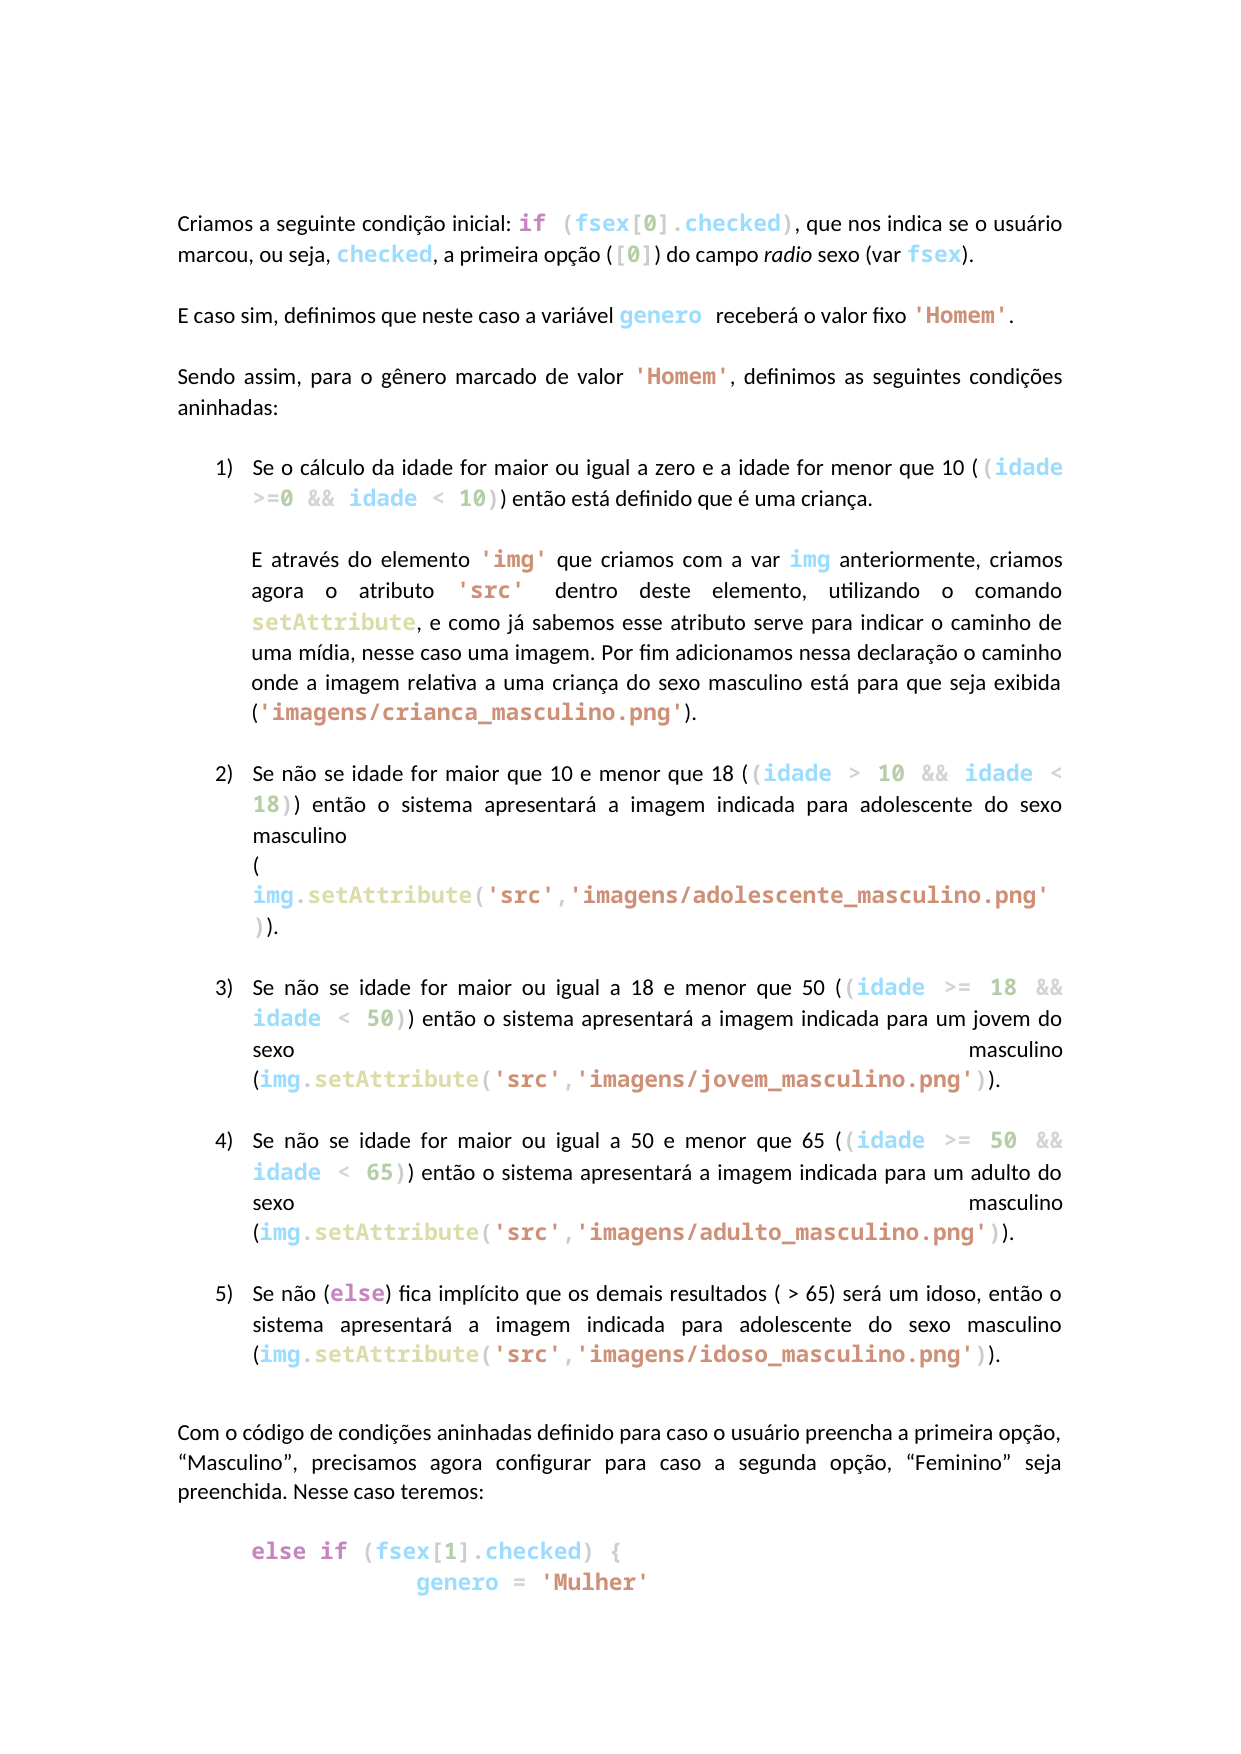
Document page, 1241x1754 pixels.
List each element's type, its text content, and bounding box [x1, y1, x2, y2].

list Se não se idade for maior ou igual a 18 e menor que 50 ((idade >= 18 && idade < 50)) então o sistema apresentará a imagem indicada para um jovem do sexo masculino (img.setAttribute('src','imagens/jovem_masculino.png')). [215, 971, 1063, 1094]
text else if (fsex[1].checked) { [251, 1535, 1063, 1566]
list Se não se idade for maior que 10 e menor que 18 ((idade > 10 && idade < 18)) então o sistema apresentará a imagem indicada para adolescente do sexo masculino (img.setAttribute('src','imagens/adolescente_masculino.png')). [215, 757, 1063, 941]
text Criamos a seguinte condição inicial: if (fsex[0].checked), que nos indica se o usuário marcou, ou seja, checked, a primeira opção ([0]) do campo radio sexo (var fsex). [177, 207, 1063, 269]
text E caso sim, definimos que neste caso a variável genero receberá o valor fixo 'Homem'. [177, 299, 1063, 330]
text Sendo assim, para o gênero marcado de valor 'Homem', definimos as seguintes condições aninhadas: [177, 360, 1063, 421]
text genero = 'Mulher' [251, 1566, 1063, 1598]
list Se não (else) fica implícito que os demais resultados ( > 65) será um idoso, então o sistema apresentará a imagem indicada para adolescente do sexo masculino (img.setAttribute('src','imagens/idoso_masculino.png')). [215, 1277, 1063, 1369]
list Se não se idade for maior ou igual a 50 e menor que 65 ((idade >= 50 && idade < 65)) então o sistema apresentará a imagem indicada para um adulto do sexo masculino (img.setAttribute('src','imagens/adulto_masculino.png')). [215, 1124, 1063, 1248]
text E através do elemento 'img' que criamos com a var img anteriormente, criamos agora o atributo 'src' dentro deste elemento, utilizando o comando setAttribute, e como já sabemos esse atributo serve para indicar o caminho de uma mídia, nesse caso uma imagem. Por fim adicionamos nessa declaração o caminho onde a imagem relativa a uma criança do sexo masculino está para que seja exibida ('imagens/crianca_masculino.png'). [251, 543, 1063, 727]
text Com o código de condições aninhadas definido para caso o usuário preencha a primeira opção, “Masculino”, precisamos agora configurar para caso a segunda opção, “Feminino” seja preenchida. Nesse caso teremos: [177, 1416, 1063, 1505]
list Se o cálculo da idade for maior ou igual a zero e a idade for menor que 10 ((idade >=0 && idade < 10)) então está definido que é uma criança. [215, 451, 1063, 513]
